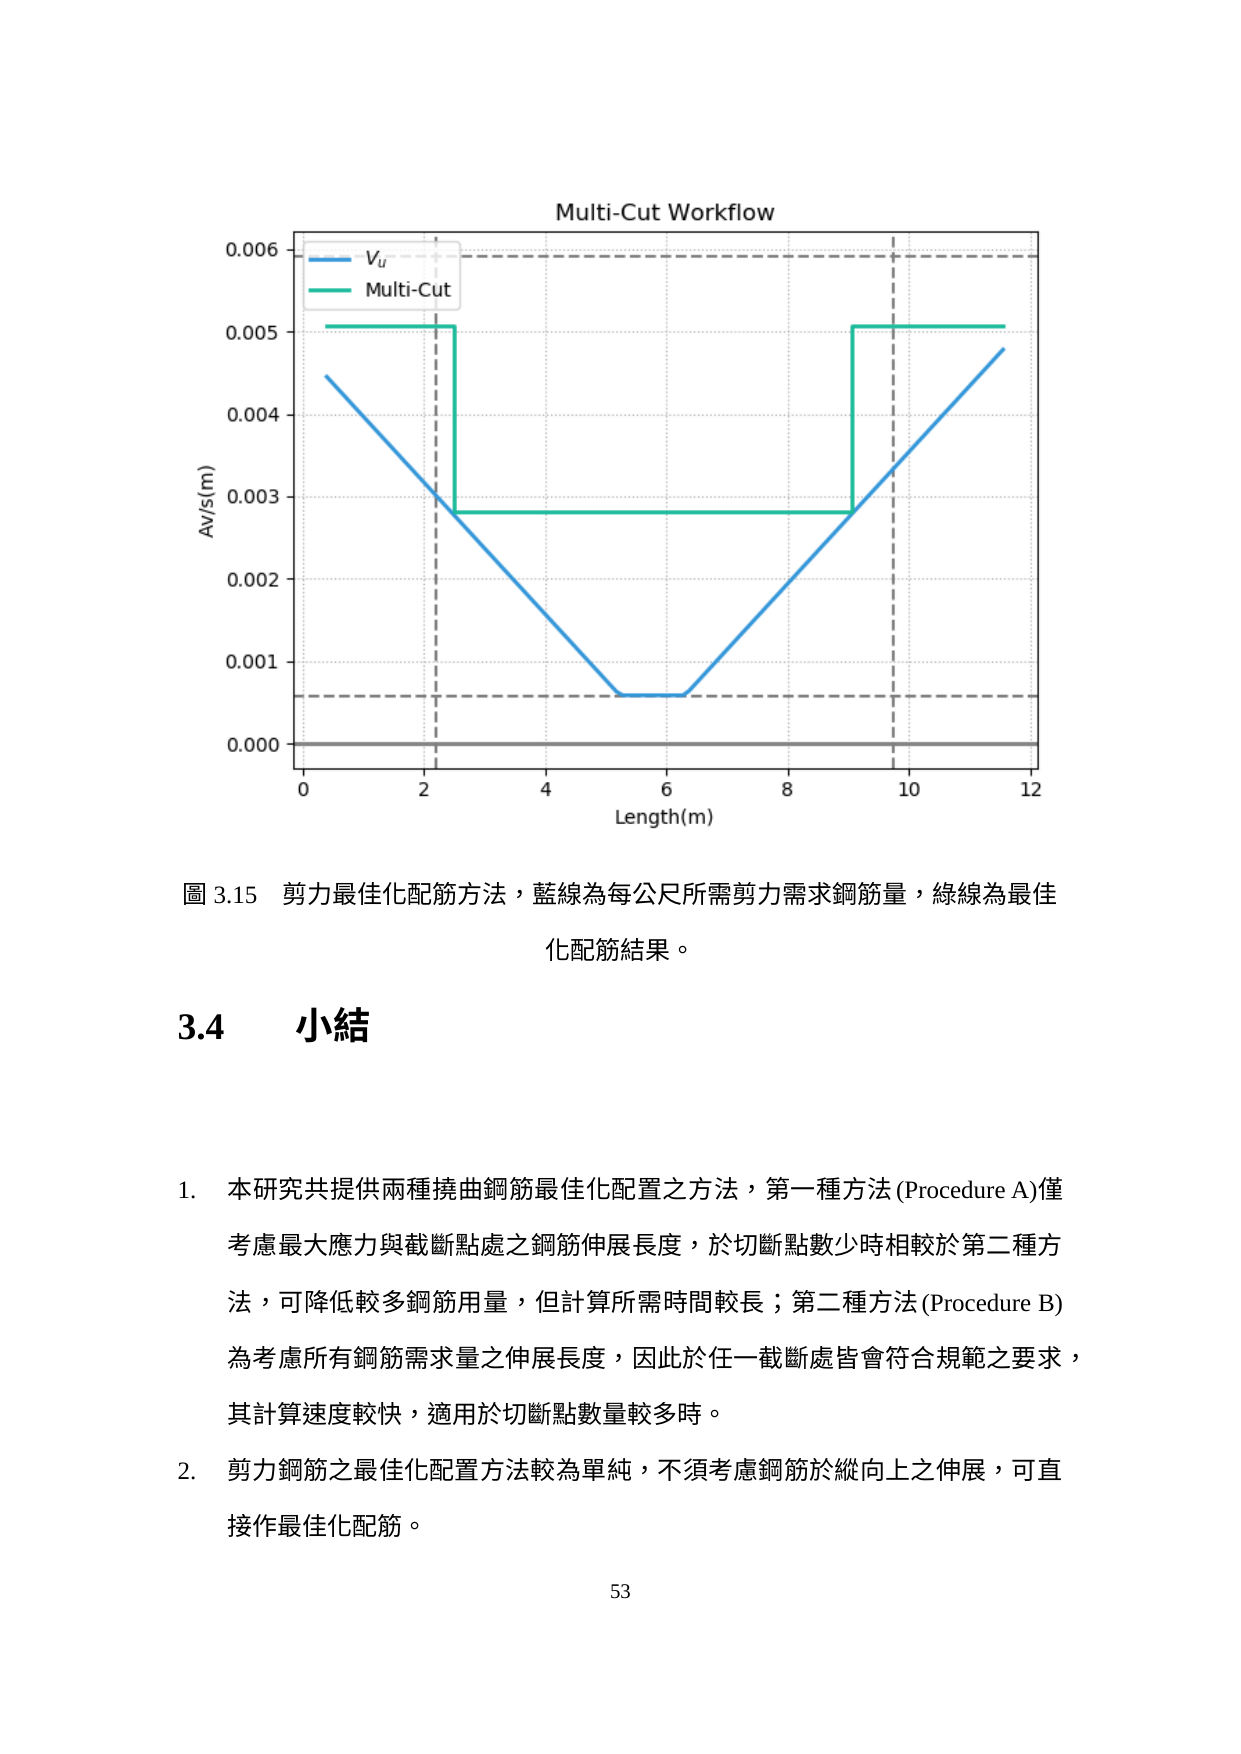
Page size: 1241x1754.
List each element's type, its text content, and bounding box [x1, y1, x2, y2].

list 本研究共提供兩種撓曲鋼筋最佳化配置之方法，第一種方法(Procedure A)僅考慮最大應力與截斷點處之鋼筋伸展長度，於切斷點數少時相較於第二種方法，可降低較多鋼筋用量，但計算所需時間較長；第二種方法(Procedure B)為考慮所有鋼筋需求量之伸展長度，因此於任一截斷處皆會符合規範之要求，其計算速度較快，適用於切斷點數量較多時。 [177, 1169, 1063, 1431]
picture [177, 184, 1063, 849]
subtitle 小結 [177, 985, 1063, 1060]
list 剪力鋼筋之最佳化配置方法較為單純，不須考慮鋼筋於縱向上之伸展，可直接作最佳化配筋。 [177, 1449, 1063, 1543]
